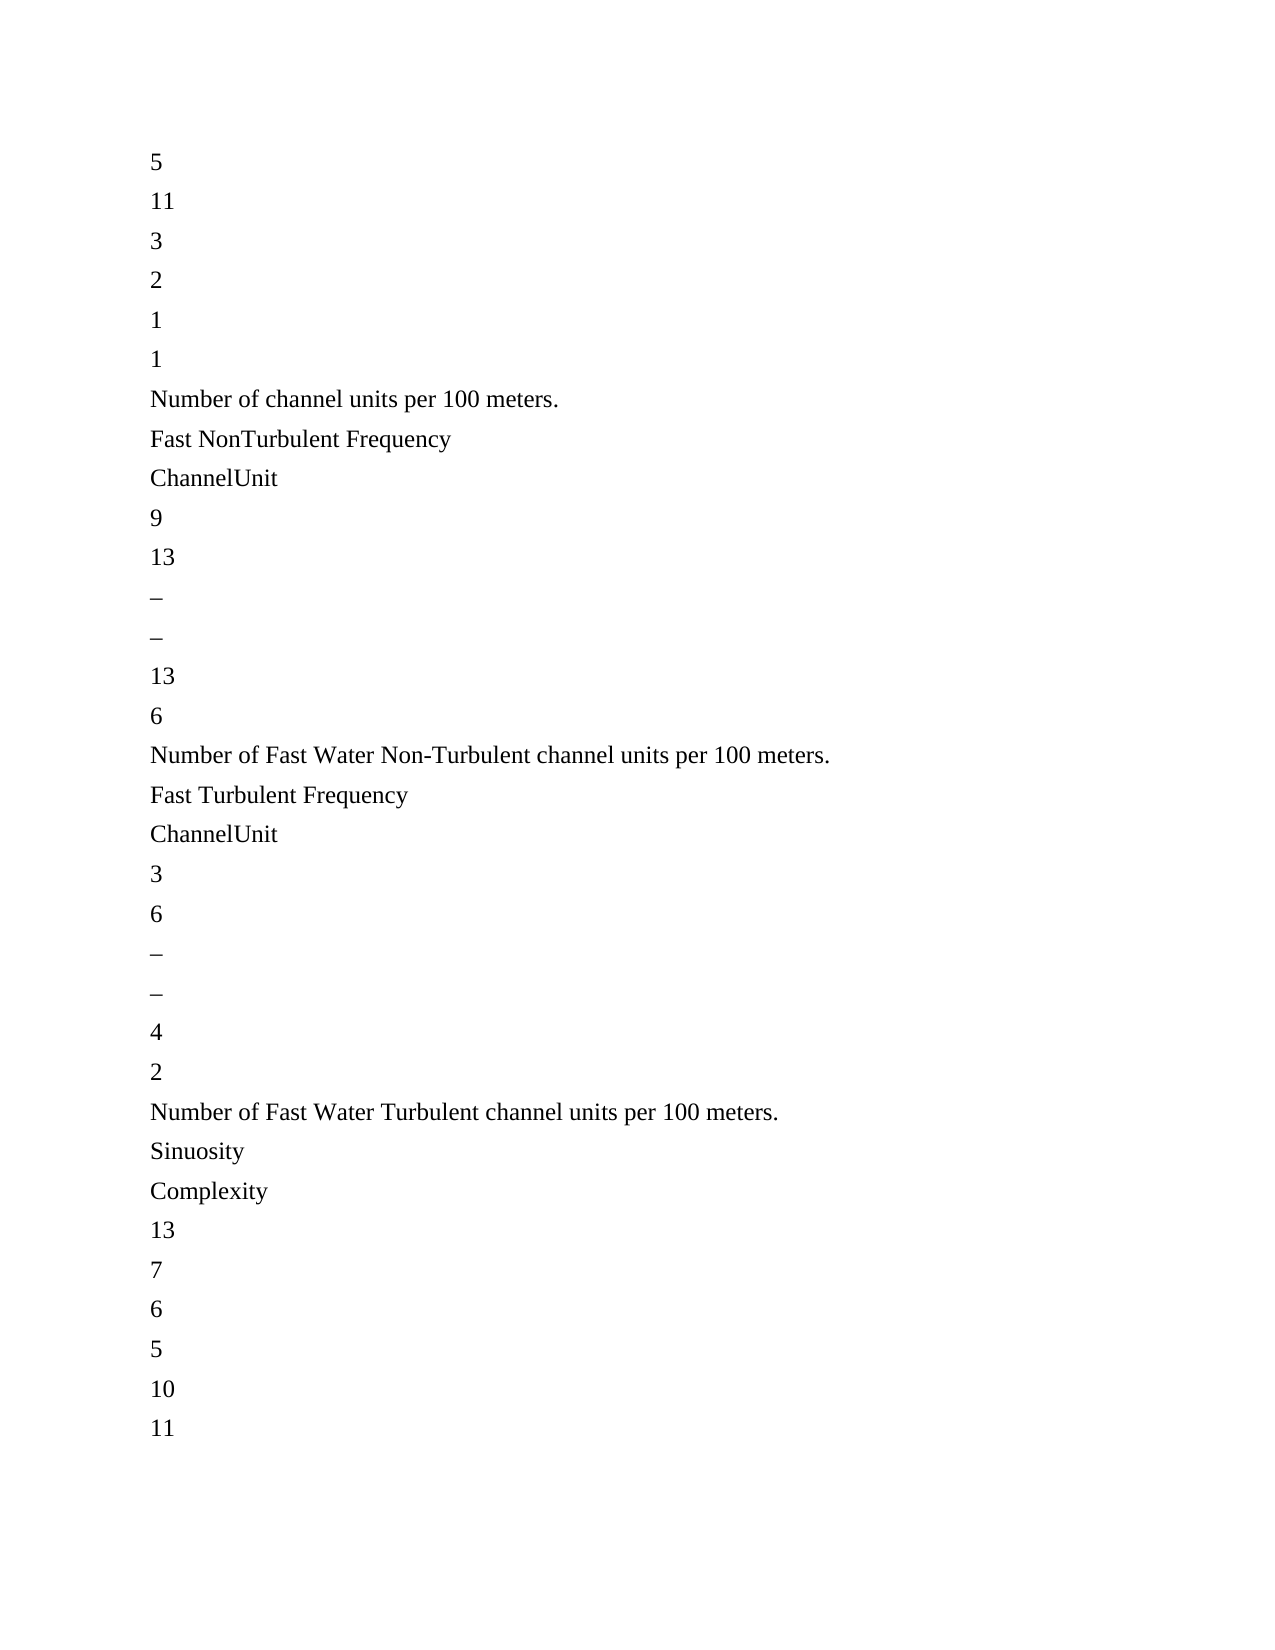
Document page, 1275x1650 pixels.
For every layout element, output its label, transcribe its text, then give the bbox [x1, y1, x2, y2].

text – [150, 625, 1125, 650]
text 6 [150, 704, 1125, 729]
text 3 [150, 229, 1125, 254]
text 13 [150, 1219, 1125, 1244]
text 4 [150, 1021, 1125, 1046]
text ChannelUnit [150, 467, 1125, 492]
text Sinuosity [150, 1139, 1125, 1164]
text – [150, 942, 1125, 967]
text 7 [150, 1258, 1125, 1283]
text 10 [150, 1377, 1125, 1402]
text 6 [150, 1298, 1125, 1323]
text 5 [150, 150, 1125, 175]
text 6 [150, 902, 1125, 927]
text Fast Turbulent Frequency [150, 783, 1125, 808]
text Number of Fast Water Non-Turbulent channel units per 100 meters. [150, 744, 1125, 769]
text Number of channel units per 100 meters. [150, 387, 1125, 412]
text – [150, 981, 1125, 1006]
text 1 [150, 308, 1125, 333]
text 13 [150, 664, 1125, 689]
text – [150, 585, 1125, 610]
text 5 [150, 1337, 1125, 1362]
text ChannelUnit [150, 823, 1125, 848]
text 2 [150, 1060, 1125, 1085]
text 1 [150, 348, 1125, 373]
text 11 [150, 1417, 1125, 1442]
text Number of Fast Water Turbulent channel units per 100 meters. [150, 1100, 1125, 1125]
text 11 [150, 189, 1125, 214]
text 3 [150, 862, 1125, 887]
text 2 [150, 269, 1125, 294]
text 9 [150, 506, 1125, 531]
text 13 [150, 546, 1125, 571]
text Fast NonTurbulent Frequency [150, 427, 1125, 452]
text Complexity [150, 1179, 1125, 1204]
